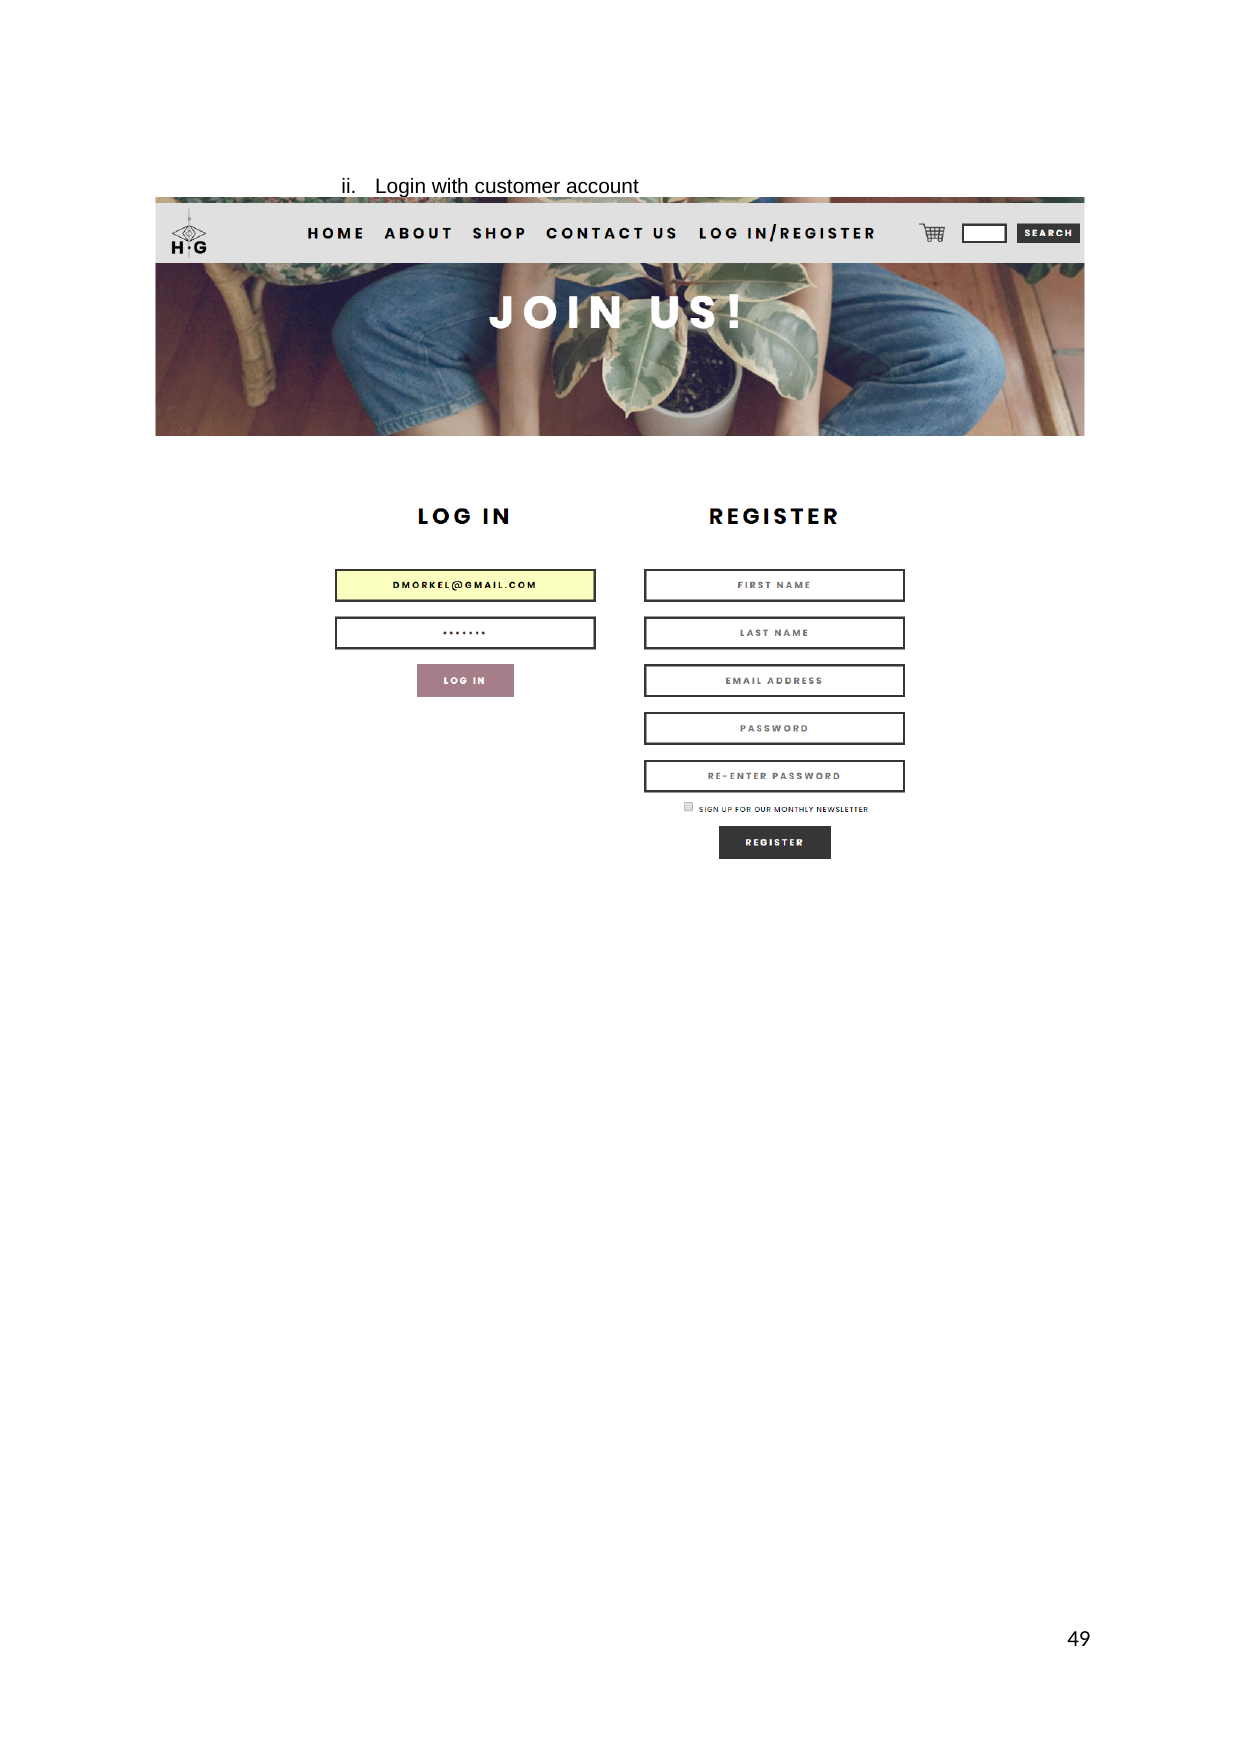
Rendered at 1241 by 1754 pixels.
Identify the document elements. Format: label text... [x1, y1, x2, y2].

picture [150, 197, 1089, 878]
list Login with customer account [356, 174, 1090, 198]
